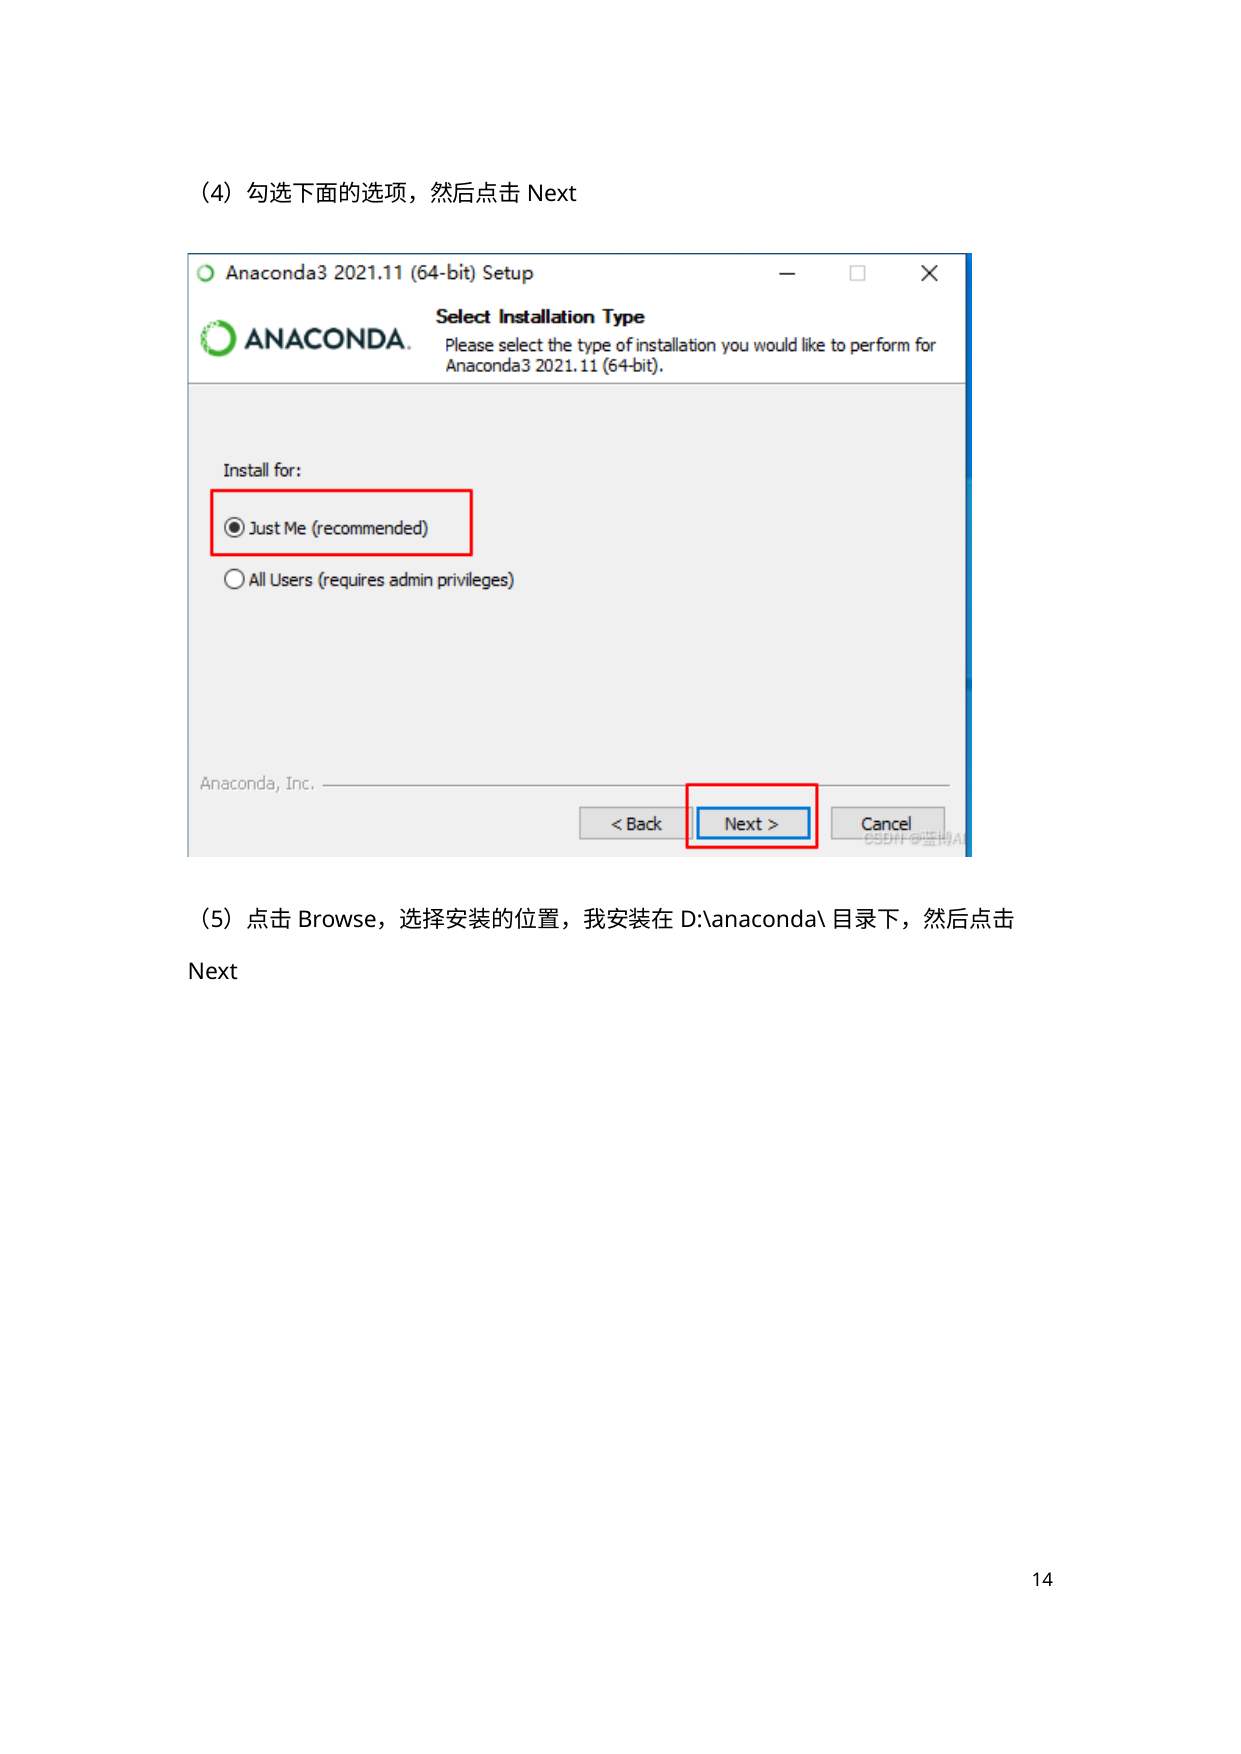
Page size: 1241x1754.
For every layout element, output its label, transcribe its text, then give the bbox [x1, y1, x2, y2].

text （4）勾选下面的选项，然后点击 Next [187, 159, 1053, 224]
text （5）点击 Browse，选择安装的位置，我安装在 D:\anaconda\ 目录下，然后点击 Next [187, 885, 1053, 987]
picture [187, 253, 972, 857]
